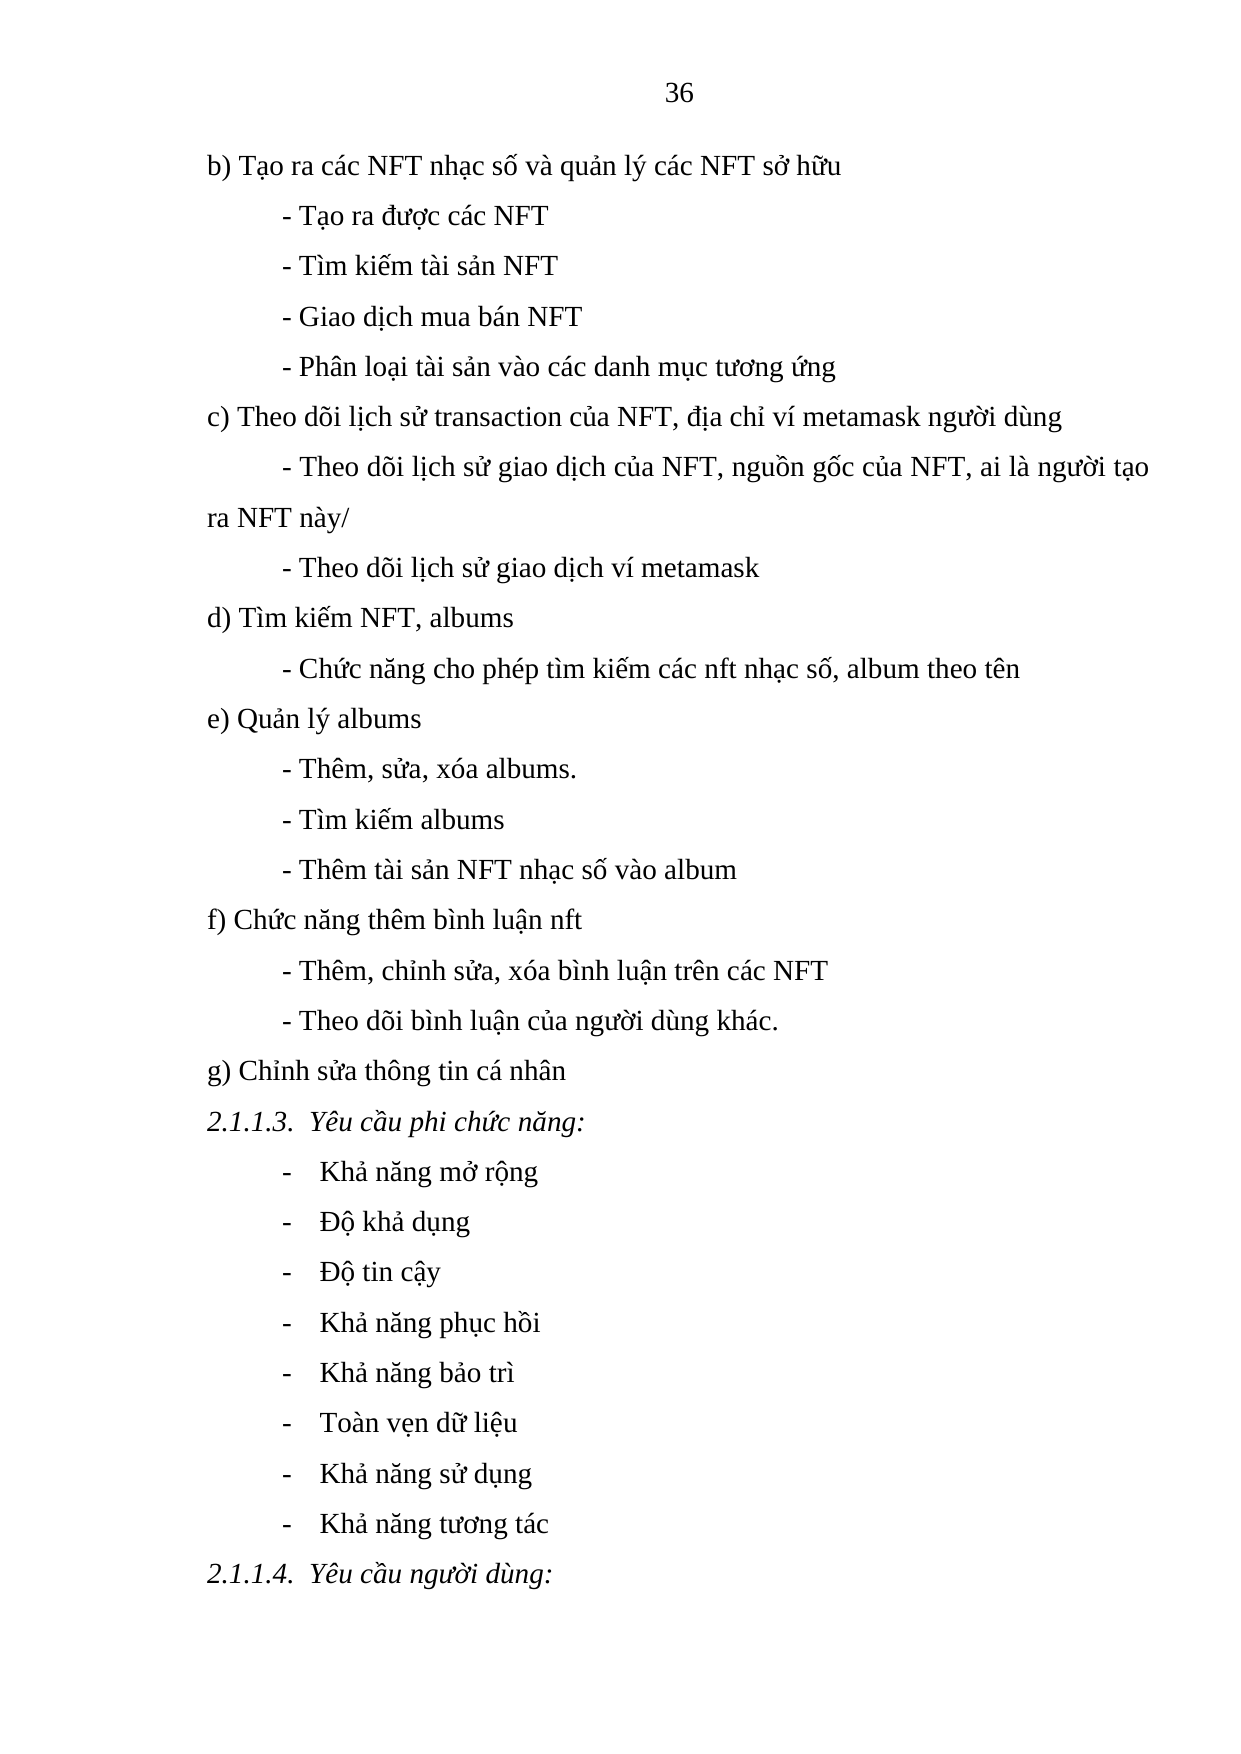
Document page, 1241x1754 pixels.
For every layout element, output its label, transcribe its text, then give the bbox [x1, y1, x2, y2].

text d) Tìm kiếm NFT, albums [207, 601, 1152, 634]
list Độ khả dụng [282, 1204, 1152, 1238]
text f) Chức năng thêm bình luận nft [207, 902, 1152, 936]
text - Theo dõi lịch sử giao dịch của NFT, nguồn gốc của NFT, ai là người tạo ra NFT này/ [207, 449, 1152, 533]
text - Phân loại tài sản vào các danh mục tương ứng [282, 349, 1152, 382]
list Khả năng phục hồi [282, 1305, 1152, 1338]
text c) Theo dõi lịch sử transaction của NFT, địa chỉ ví metamask người dùng [207, 399, 1152, 433]
text e) Quản lý albums [207, 701, 1152, 735]
list Khả năng mở rộng [282, 1154, 1152, 1187]
text - Thêm, chỉnh sửa, xóa bình luận trên các NFT [207, 953, 1152, 986]
text - Tìm kiếm albums [207, 802, 1152, 835]
text - Thêm, sửa, xóa albums. [207, 751, 1152, 785]
list Khả năng tương tác [282, 1506, 1152, 1540]
text - Tạo ra được các NFT [282, 198, 1152, 232]
text - Theo dõi lịch sử giao dịch ví metamask [207, 550, 1152, 584]
text - Giao dịch mua bán NFT [282, 299, 1152, 332]
list Khả năng bảo trì [282, 1355, 1152, 1389]
text 2.1.1.4. Yêu cầu người dùng: [207, 1556, 1152, 1590]
text 2.1.1.3. Yêu cầu phi chức năng: [207, 1104, 1152, 1137]
list Khả năng sử dụng [282, 1456, 1152, 1489]
text - Theo dõi bình luận của người dùng khác. [207, 1003, 1152, 1037]
list Độ tin cậy [282, 1254, 1152, 1288]
text - Tìm kiếm tài sản NFT [282, 248, 1152, 282]
text g) Chỉnh sửa thông tin cá nhân [207, 1053, 1152, 1087]
list Toàn vẹn dữ liệu [282, 1406, 1152, 1439]
text - Chức năng cho phép tìm kiếm các nft nhạc số, album theo tên [207, 651, 1152, 684]
text - Thêm tài sản NFT nhạc số vào album [207, 852, 1152, 886]
text b) Tạo ra các NFT nhạc số và quản lý các NFT sở hữu [207, 148, 1152, 181]
